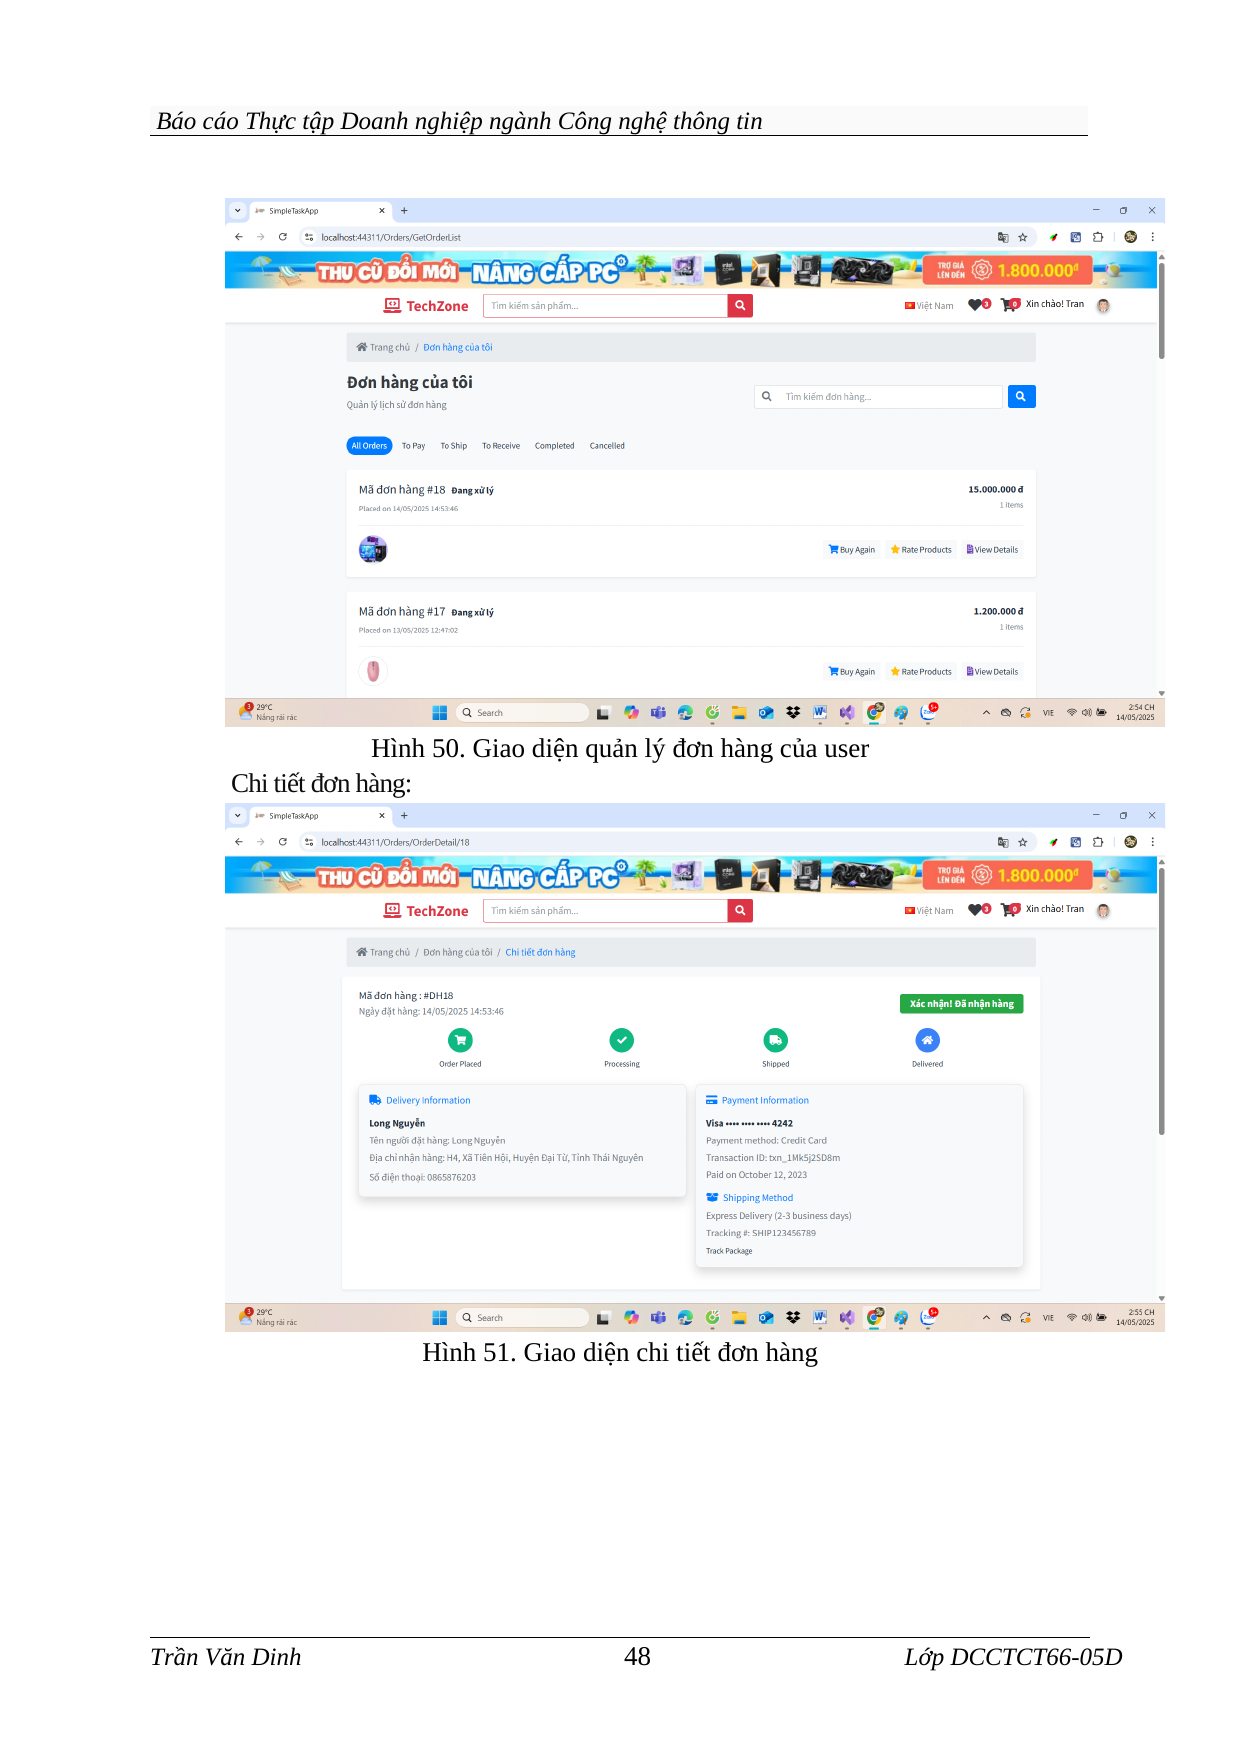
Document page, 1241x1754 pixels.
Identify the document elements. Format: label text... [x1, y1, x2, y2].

picture [225, 198, 1166, 727]
text Chi tiết đơn hàng: [225, 767, 1090, 798]
picture [225, 803, 1166, 1332]
